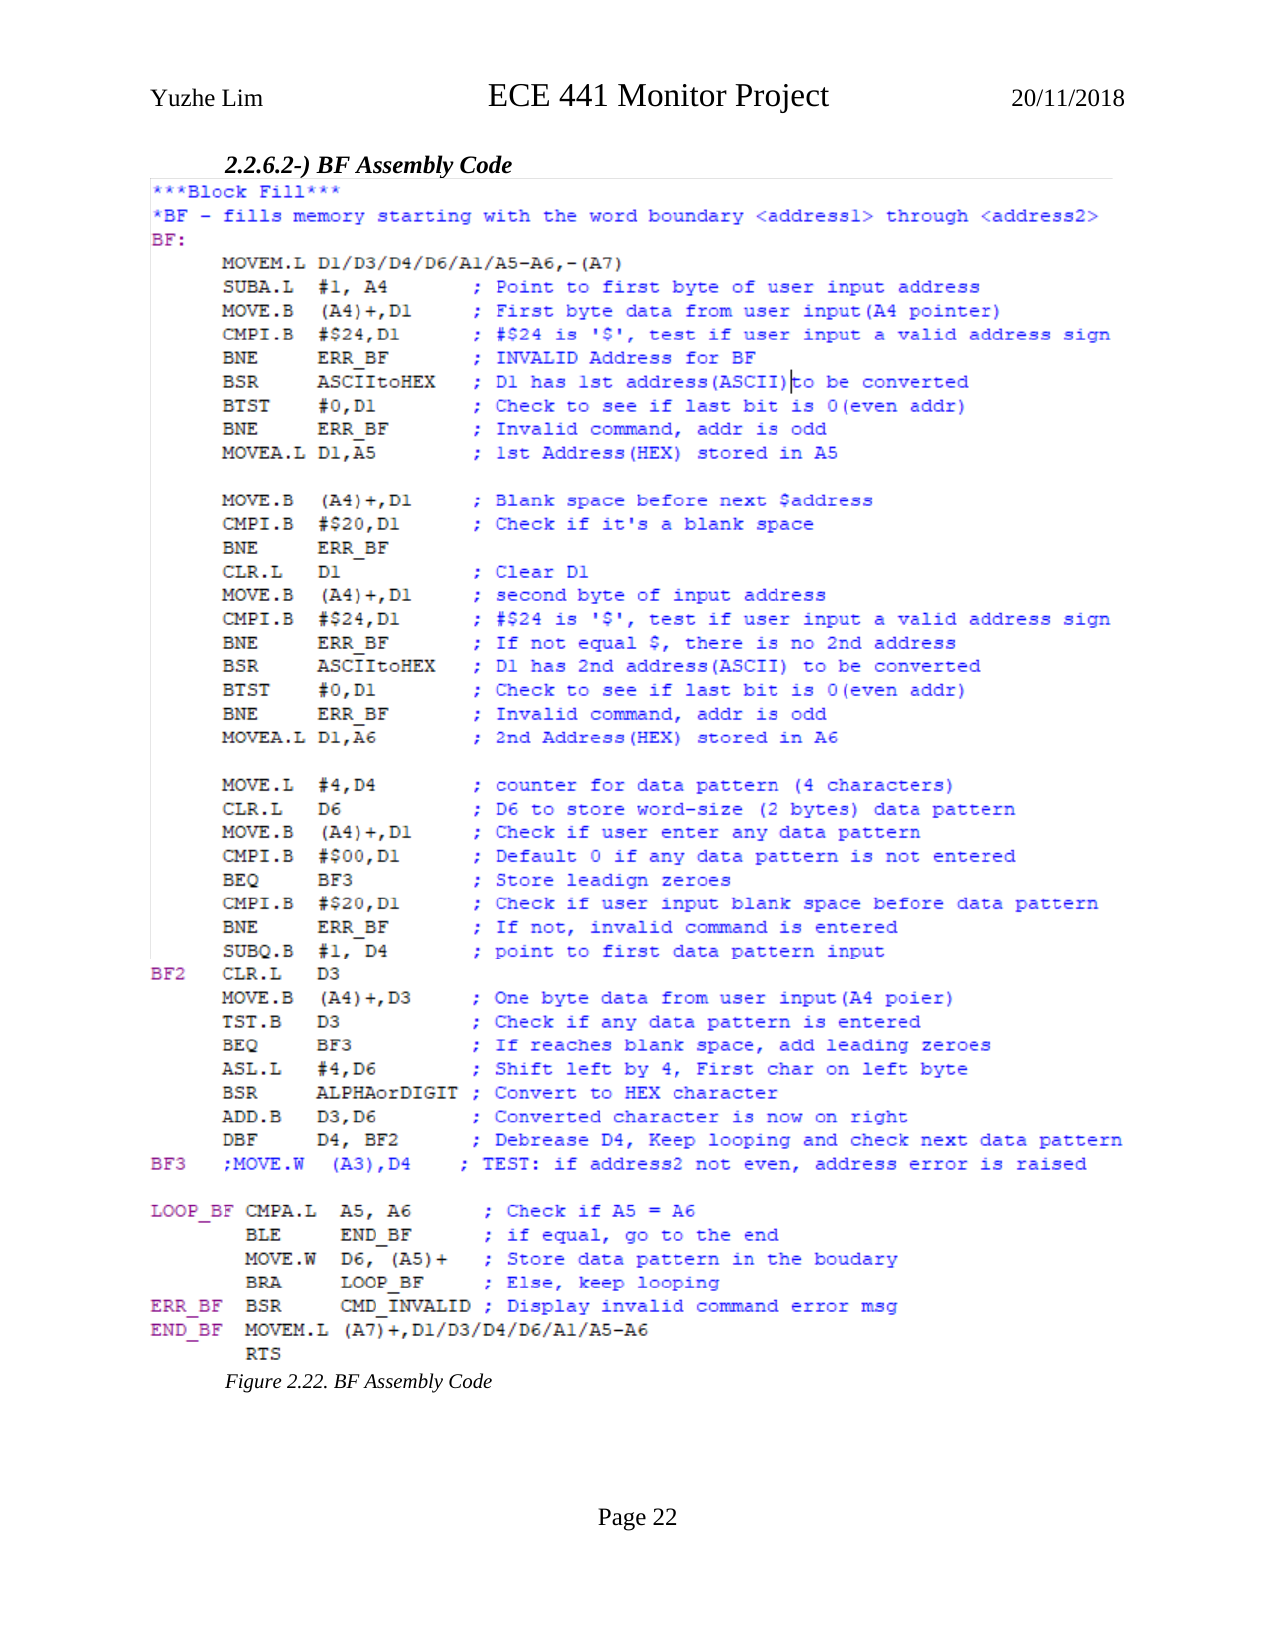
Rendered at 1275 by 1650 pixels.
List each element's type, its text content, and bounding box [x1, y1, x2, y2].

picture [150, 178, 1125, 1369]
text 2.2.6.2-) BF Assembly Code [150, 150, 1125, 179]
text Figure 2.22. BF Assembly Code [150, 1369, 1125, 1393]
